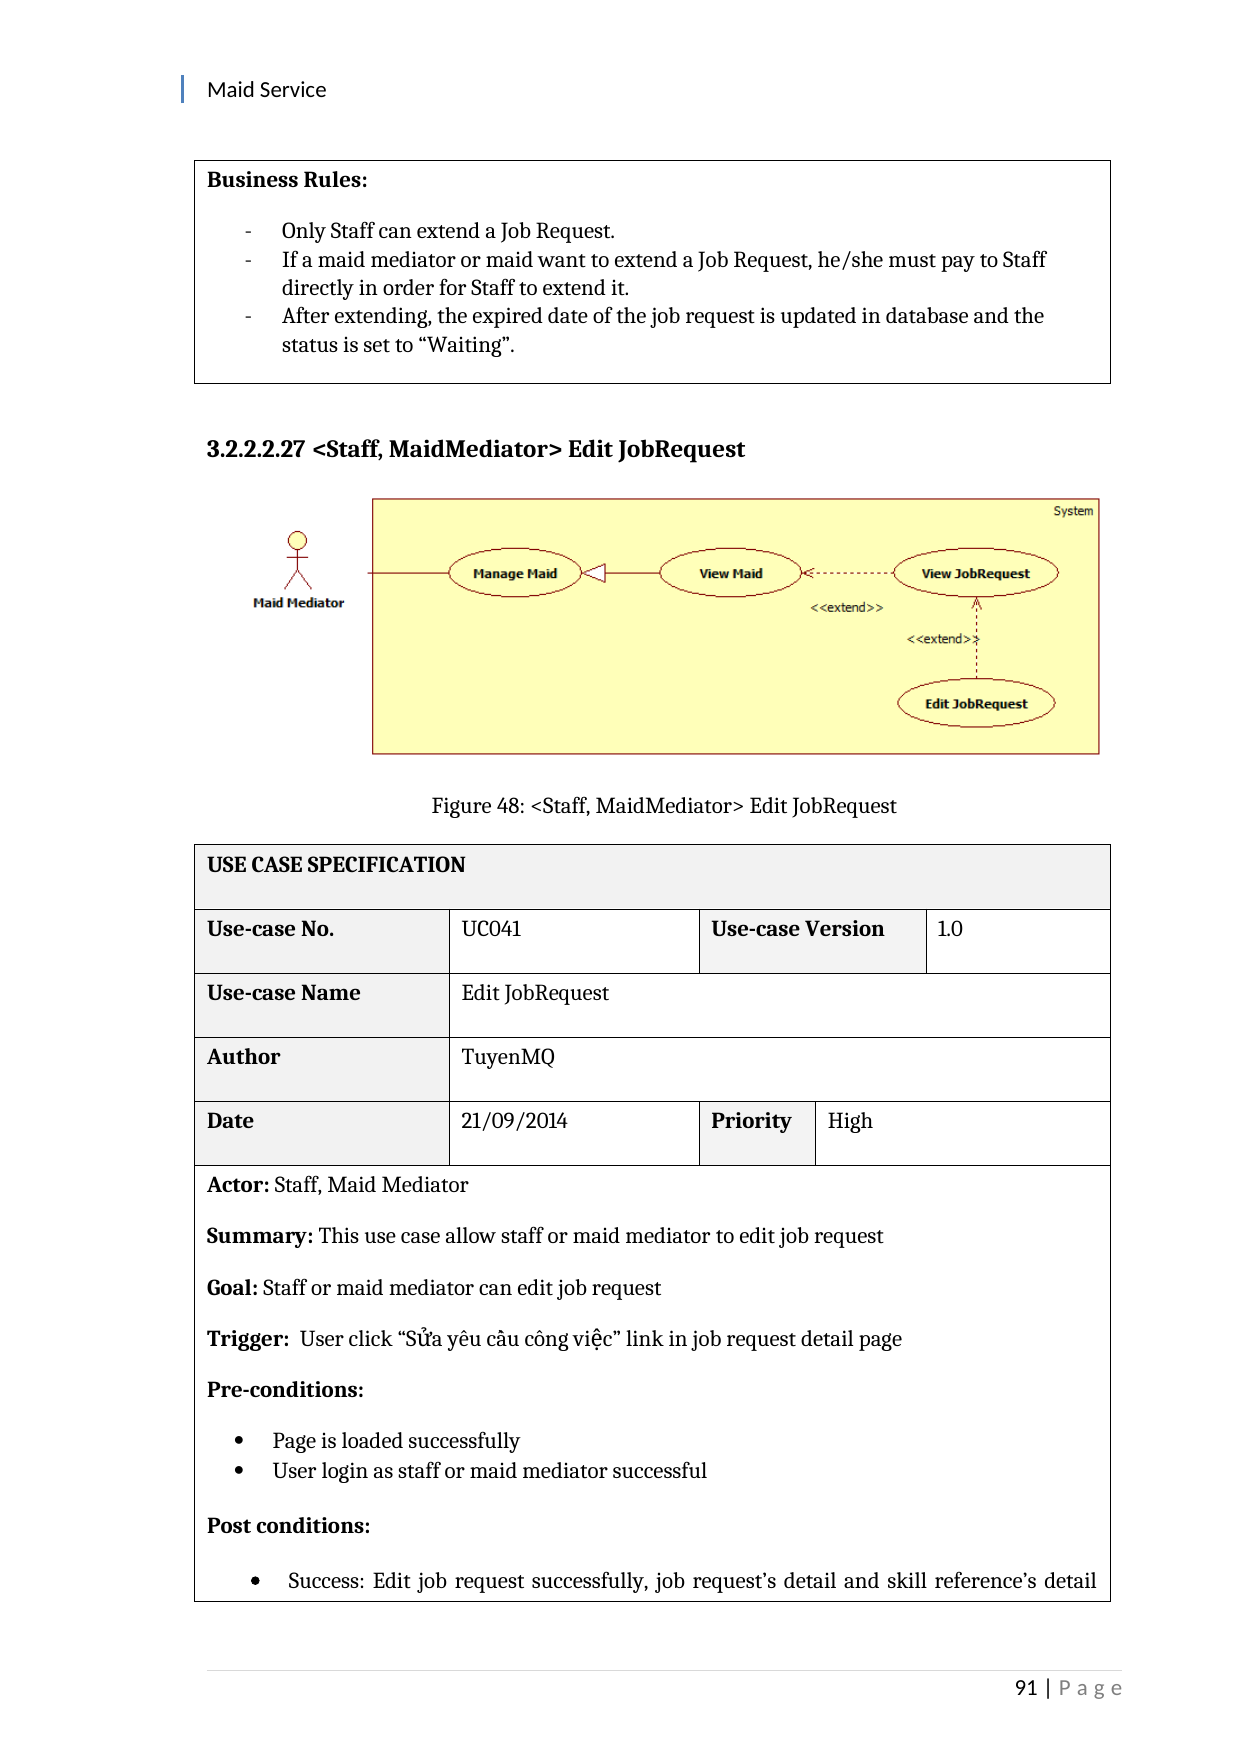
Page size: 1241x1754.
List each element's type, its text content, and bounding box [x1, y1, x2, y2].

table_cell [195, 161, 1110, 383]
text Figure 48: <Staff, MaidMediator> Edit JobRequest [207, 777, 1122, 820]
table_cell TuyenMQ [450, 1038, 1110, 1101]
subtitle <Staff, MaidMediator> Edit JobRequest [207, 435, 1122, 464]
table_cell Priority [700, 1102, 815, 1165]
table_cell UC041 [450, 910, 699, 973]
table_header USE CASE SPECIFICATION [195, 845, 1110, 908]
table_cell 1.0 [927, 910, 1110, 973]
table_cell 21/09/2014 [450, 1102, 699, 1165]
picture [206, 476, 1122, 777]
table_cell Use-case Name [195, 974, 449, 1037]
table_cell Author [195, 1038, 449, 1101]
table_cell Date [195, 1102, 449, 1165]
table_cell High [816, 1102, 1110, 1165]
table_cell Edit JobRequest [450, 974, 1110, 1037]
table_cell Use-case No. [195, 910, 449, 973]
table_cell Use-case Version [700, 910, 926, 973]
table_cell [195, 1166, 1110, 1601]
